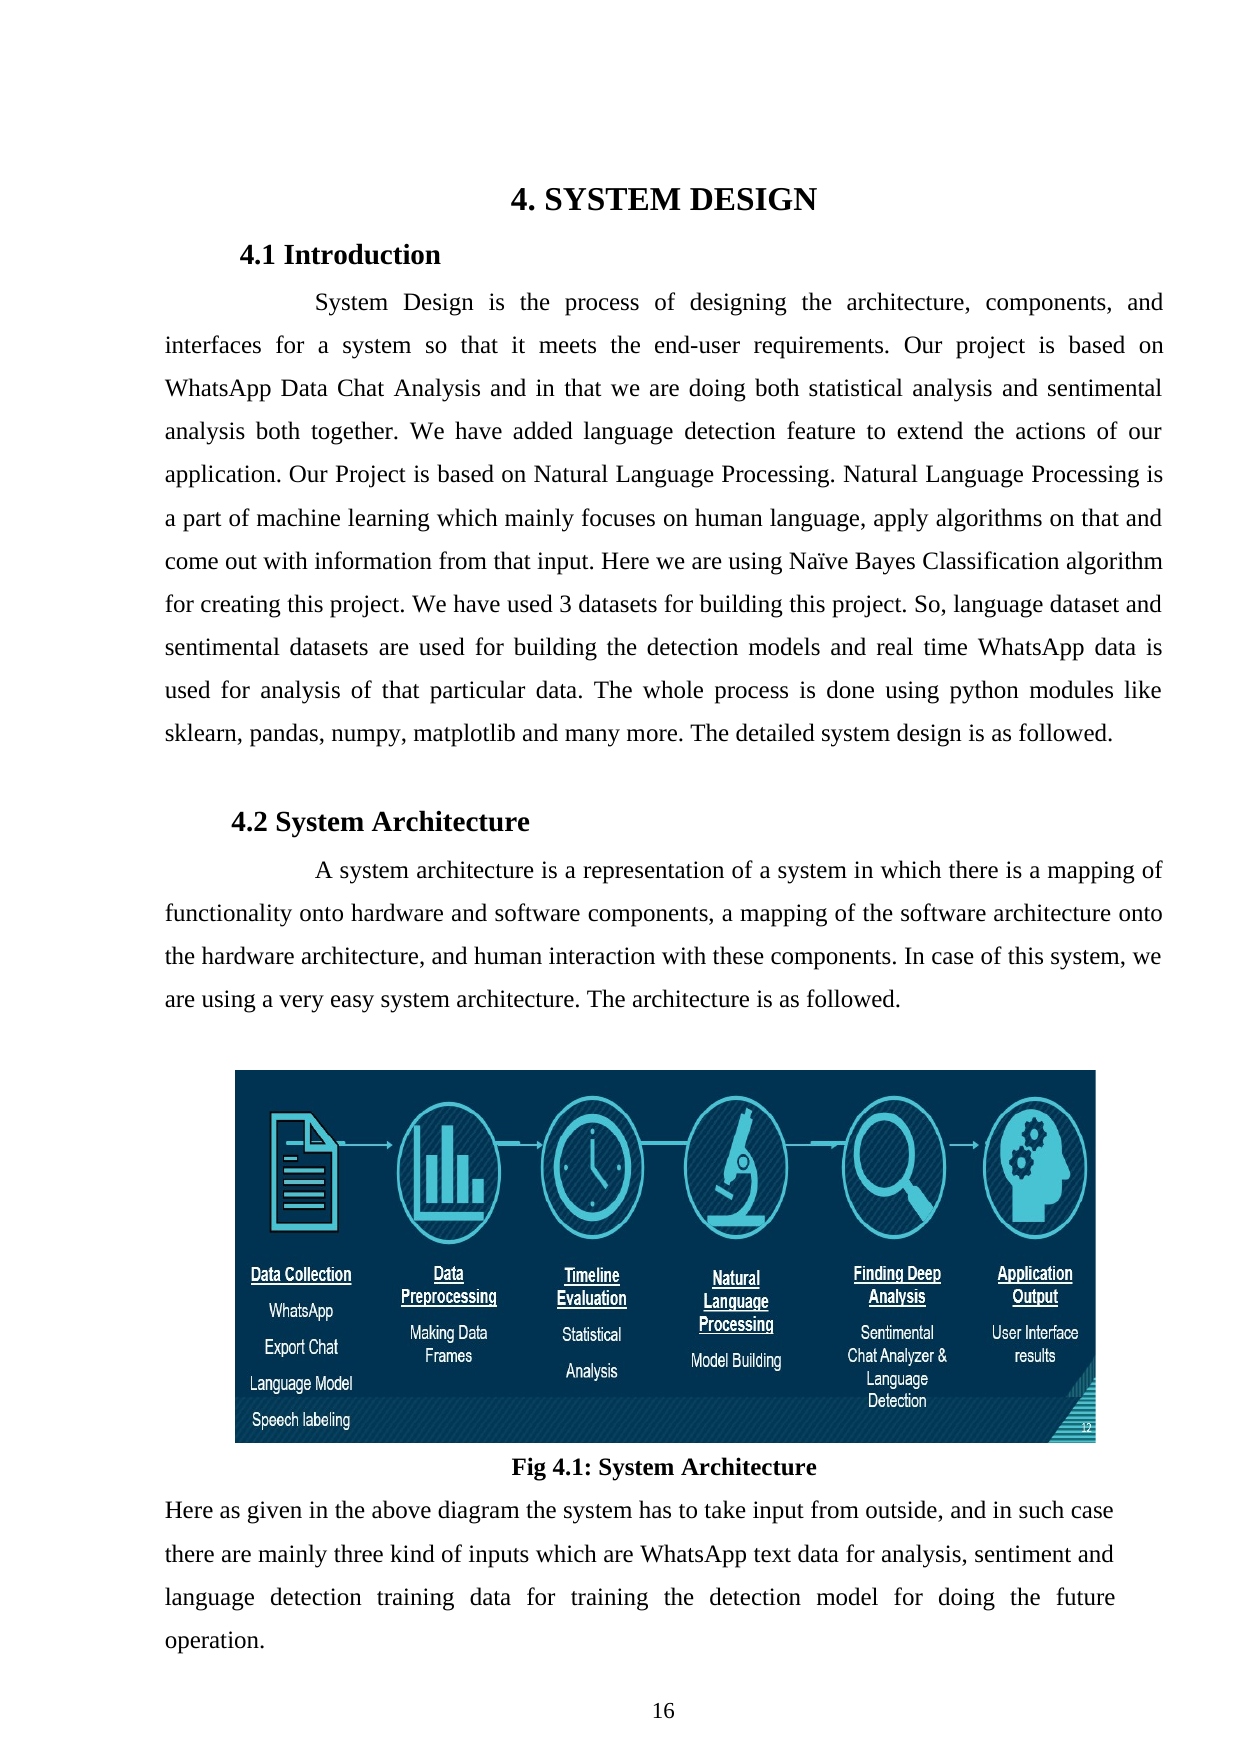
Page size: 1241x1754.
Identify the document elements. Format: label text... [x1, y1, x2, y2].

picture [301, 1432, 312, 1443]
subtitle SYSTEM DESIGN [511, 179, 1176, 217]
text System Design is the process of designing the architecture, components, and interfaces for a system so that it meets the end-user requirements. Our project is based on WhatsApp Data Chat Analysis and in that we are doing both statistical analysis and sentimental analysis both together. We have added language detection feature to extend the actions of our application. Our Project is based on Natural Language Processing. Natural Language Processing is a part of machine learning which mainly focuses on human language, apply algorithms on that and come out with information from that input. Here we are using Naïve Bayes Classification algorithm for creating this project. We have used 3 datasets for building this project. So, language dataset and sentimental datasets are used for building the detection models and real time WhatsApp data is used for analysis of that particular data. The whole process is done using python modules like sklearn, pandas, numpy, matplotlib and many more. The detailed system design is as followed. [164, 287, 1163, 747]
picture [250, 1409, 299, 1436]
text A system architecture is a representation of a system in which there is a mapping of functionality onto hardware and software components, a mapping of the software architecture onto the hardware architecture, and human interaction with these components. In case of this system, we are using a very easy system architecture. The architecture is as followed. [164, 855, 1163, 1013]
list Introduction [239, 237, 442, 270]
subtitle Fig 4.1: System Architecture [511, 1077, 1176, 1481]
picture [281, 1436, 289, 1443]
picture [235, 1070, 1096, 1443]
picture [1050, 1363, 1096, 1443]
subtitle System Architecture [231, 804, 1176, 838]
picture [1073, 1385, 1077, 1396]
picture [337, 1433, 345, 1443]
picture [248, 1435, 257, 1443]
text Here as given in the above diagram the system has to take input from outside, and in such case there are mainly three kind of inputs which are WhatsApp text data for analysis, sentiment and language detection training data for training the detection model for doing the future operation. [164, 1496, 1116, 1654]
